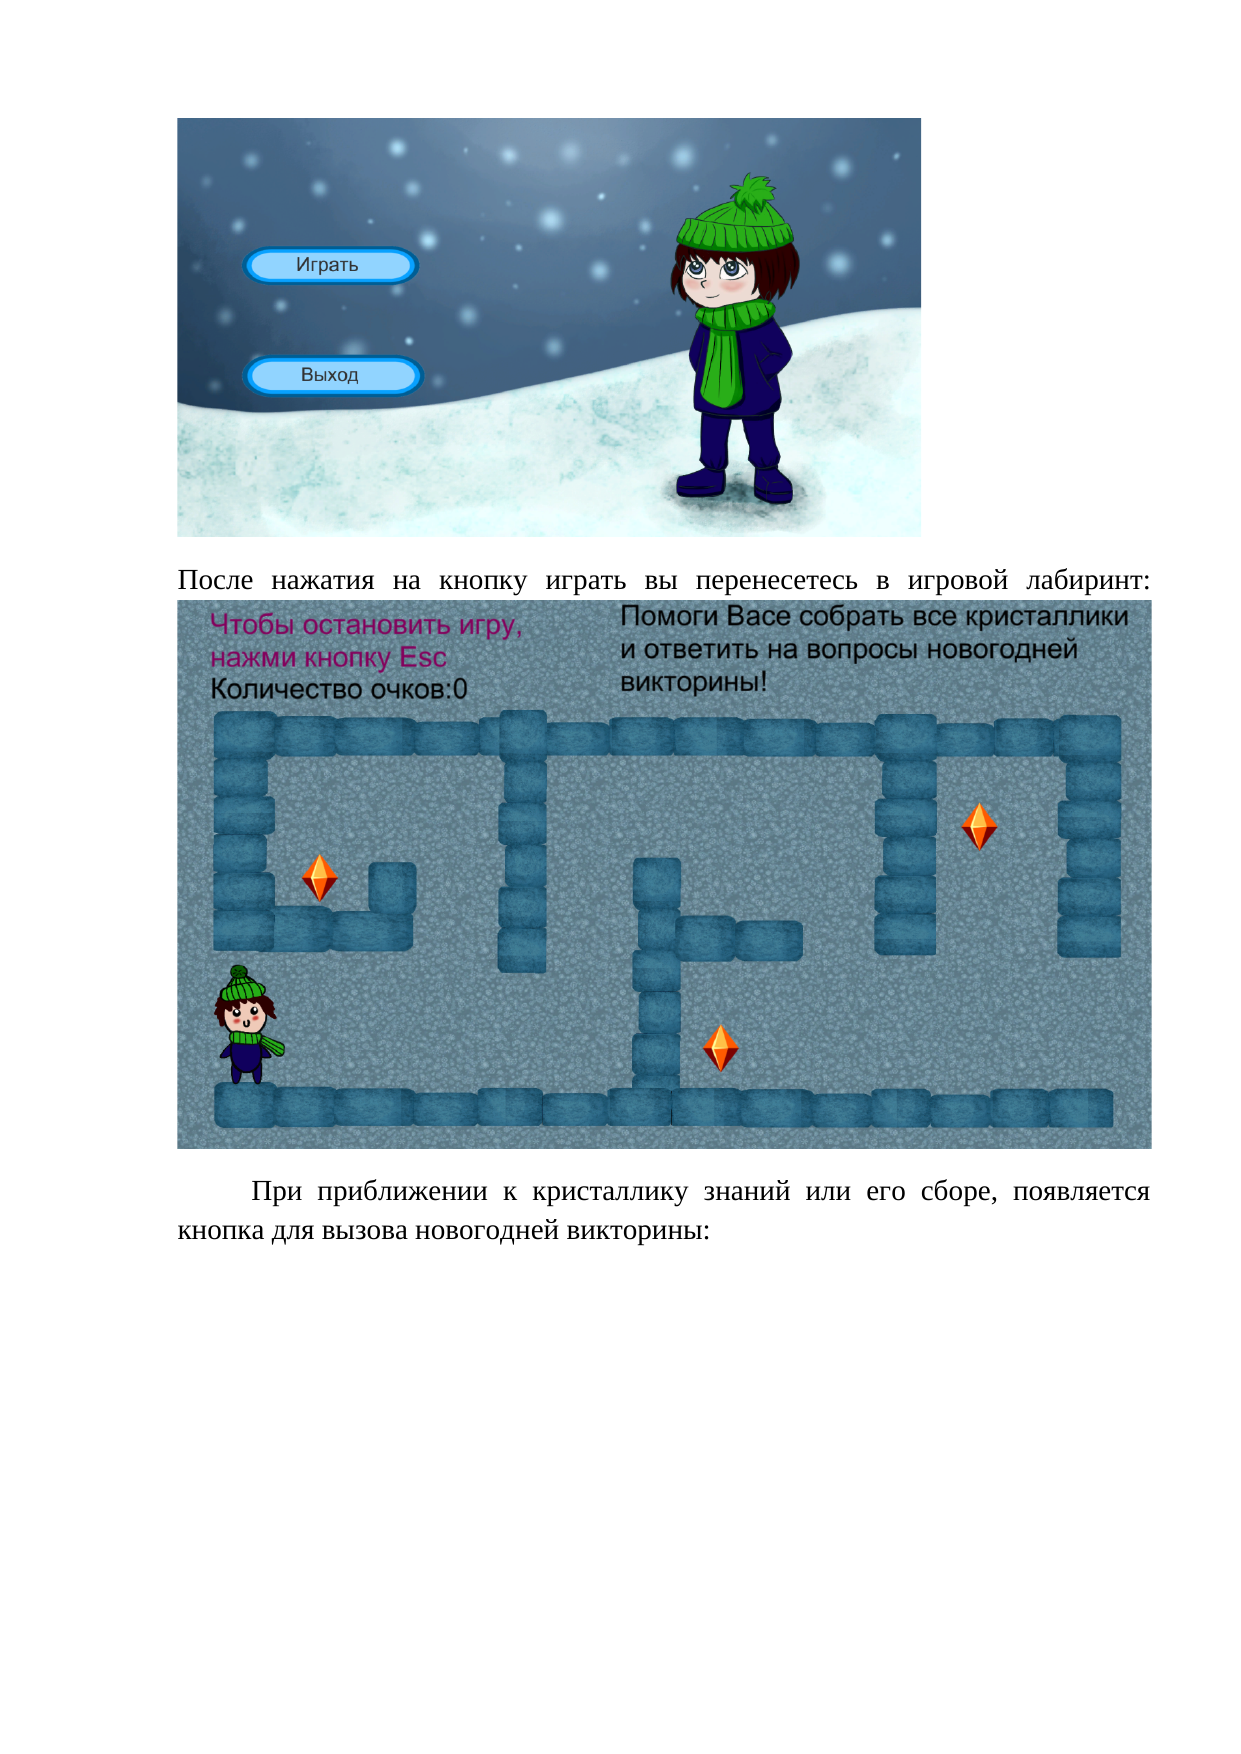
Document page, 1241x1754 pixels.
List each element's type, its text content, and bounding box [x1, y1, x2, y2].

text После нажатия на кнопку играть вы перенесетесь в игровой лабиринт: [177, 562, 1152, 600]
picture [177, 600, 1152, 1149]
picture [177, 118, 922, 537]
text При приближении к кристаллику знаний или его сборе, появляется кнопка для вызова новогодней викторины: [177, 1173, 1152, 1245]
